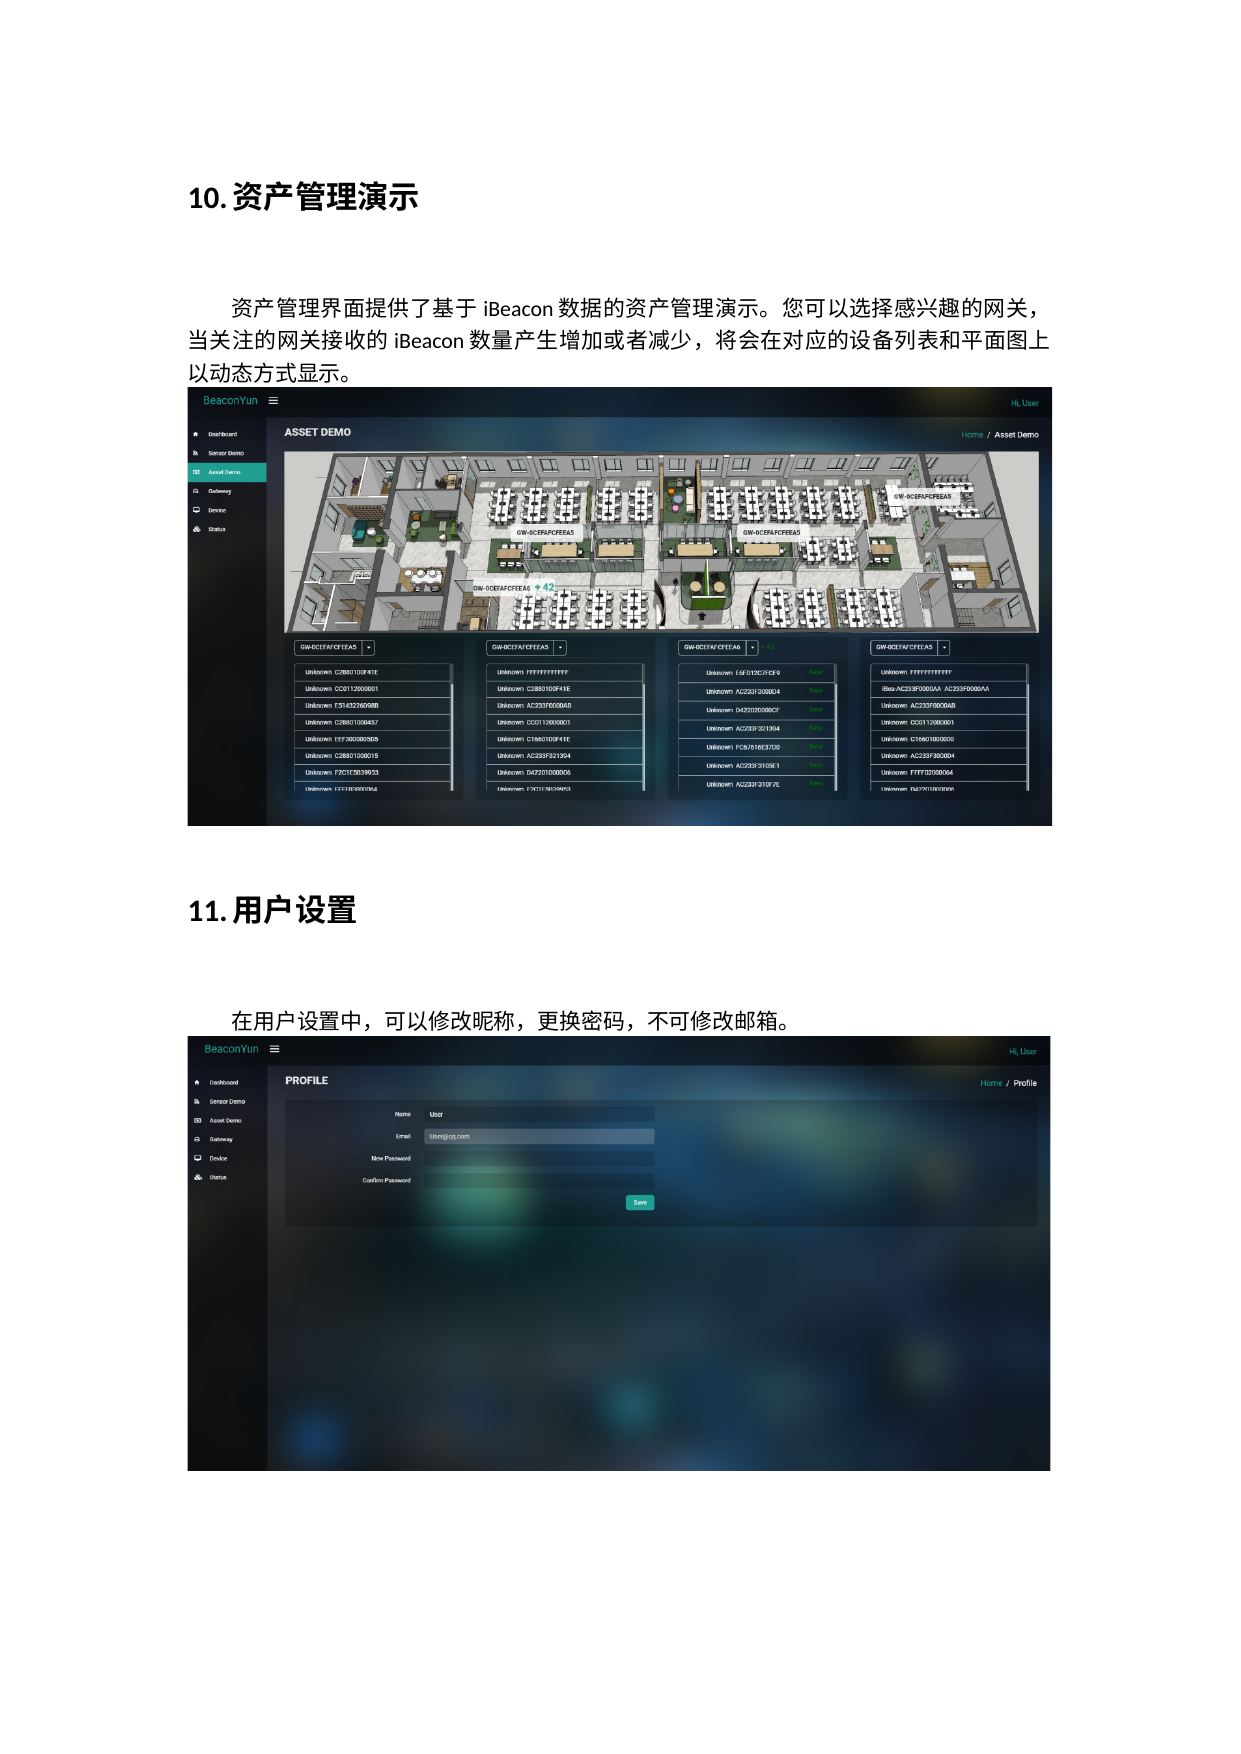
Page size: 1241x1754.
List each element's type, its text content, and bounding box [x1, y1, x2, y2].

picture [187, 387, 1053, 826]
subtitle 用户设置 [187, 875, 1053, 940]
picture [187, 1036, 1051, 1471]
text 资产管理界面提供了基于iBeacon数据的资产管理演示。您可以选择感兴趣的网关，当关注的网关接收的iBeacon数量产生增加或者减少，将会在对应的设备列表和平面图上以动态方式显示。 [187, 290, 1053, 387]
subtitle 资产管理演示 [187, 162, 1053, 227]
text 在用户设置中，可以修改昵称，更换密码，不可修改邮箱。 [187, 1003, 1053, 1036]
